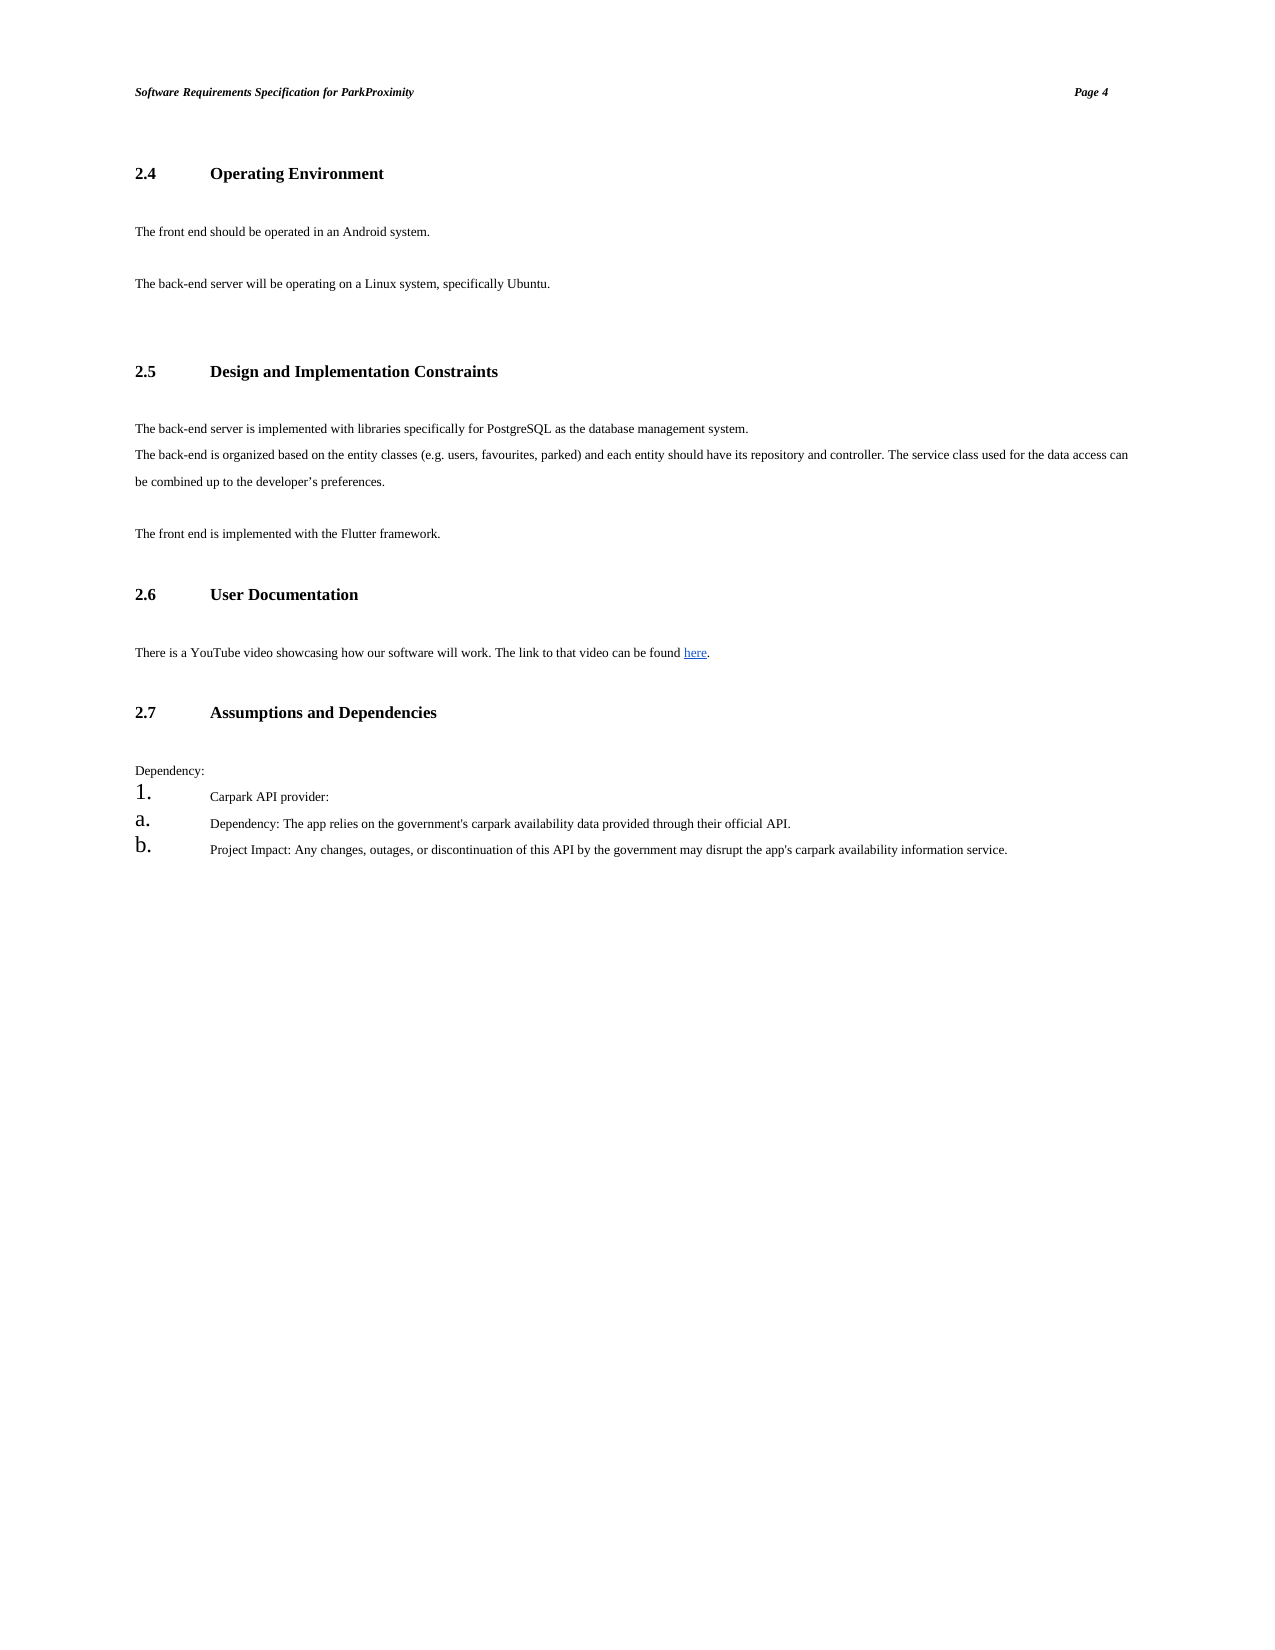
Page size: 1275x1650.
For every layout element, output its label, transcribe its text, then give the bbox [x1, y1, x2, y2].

text The front end is implemented with the Flutter framework. [135, 515, 1140, 542]
text Dependency: [135, 752, 1140, 778]
list Dependency: The app relies on the government's carpark availability data provided through their official API. [135, 804, 1140, 831]
list Carpark API provider: [135, 778, 1140, 804]
text The back-end is organized based on the entity classes (e.g. users, favourites, parked) and each entity should have its repository and controller. The service class used for the data access can be combined up to the developer’s preferences. [135, 436, 1140, 489]
text The back-end server is implemented with libraries specifically for PostgreSQL as the database management system. [135, 410, 1140, 436]
subtitle Design and Implementation Constraints [135, 347, 1140, 381]
subtitle User Documentation [135, 571, 1140, 604]
text There is a YouTube video showcasing how our software will work. The link to that video can be found here. [135, 634, 1140, 660]
subtitle Assumptions and Dependencies [135, 689, 1140, 723]
subtitle Operating Environment [135, 150, 1140, 183]
text The front end should be operated in an Android system. [135, 213, 1140, 239]
text The back-end server will be operating on a Linux system, specifically Ubuntu. [135, 265, 1140, 292]
list Project Impact: Any changes, outages, or discontinuation of this API by the government may disrupt the app's carpark availability information service. [135, 831, 1140, 857]
